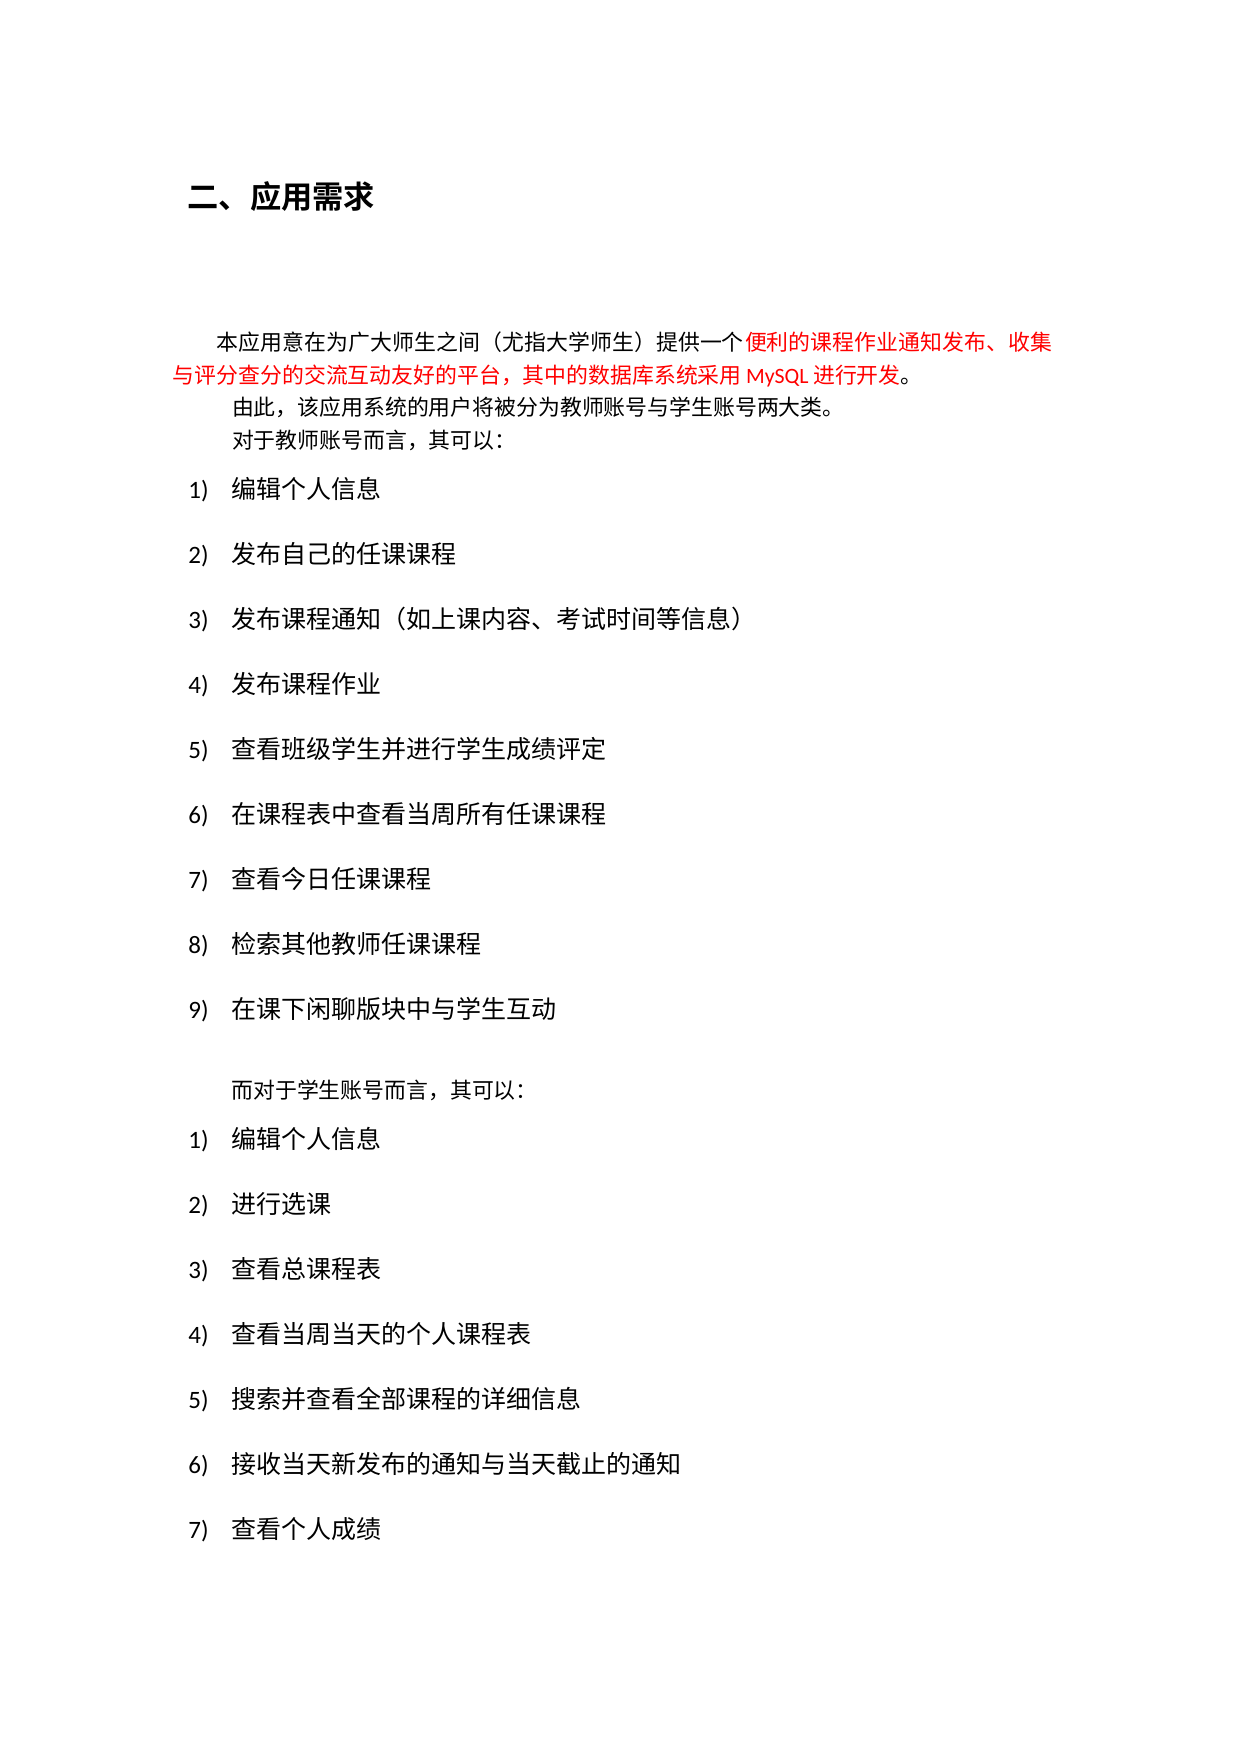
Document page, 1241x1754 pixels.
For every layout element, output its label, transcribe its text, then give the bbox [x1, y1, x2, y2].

list 查看今日任课课程 [187, 845, 1053, 910]
list 发布课程通知（如上课内容、考试时间等信息） [187, 585, 1053, 650]
text 本应用意在为广大师生之间（尤指大学师生）提供一个便利的课程作业通知发布、收集与评分查分的交流互动友好的平台，其中的数据库系统采用MySQL进行开发。 [173, 325, 1053, 390]
list 查看班级学生并进行学生成绩评定 [187, 715, 1053, 780]
list 查看个人成绩 [187, 1495, 1053, 1560]
list 在课下闲聊版块中与学生互动 [187, 975, 1053, 1040]
list 进行选课 [187, 1170, 1053, 1235]
list 接收当天新发布的通知与当天截止的通知 [187, 1430, 1053, 1495]
list 在课程表中查看当周所有任课课程 [187, 780, 1053, 845]
list 编辑个人信息 [187, 1105, 1053, 1170]
text 对于教师账号而言，其可以： [231, 422, 1053, 455]
text 由此，该应用系统的用户将被分为教师账号与学生账号两大类。 [231, 390, 1053, 422]
subtitle 二、应用需求 [187, 162, 1053, 227]
list 查看总课程表 [187, 1235, 1053, 1300]
list 搜索并查看全部课程的详细信息 [187, 1365, 1053, 1430]
list 查看当周当天的个人课程表 [187, 1300, 1053, 1365]
text 而对于学生账号而言，其可以： [187, 1072, 1053, 1105]
list 发布自己的任课课程 [187, 520, 1053, 585]
list 编辑个人信息 [187, 455, 1053, 520]
list 检索其他教师任课课程 [187, 910, 1053, 975]
list 发布课程作业 [187, 650, 1053, 715]
